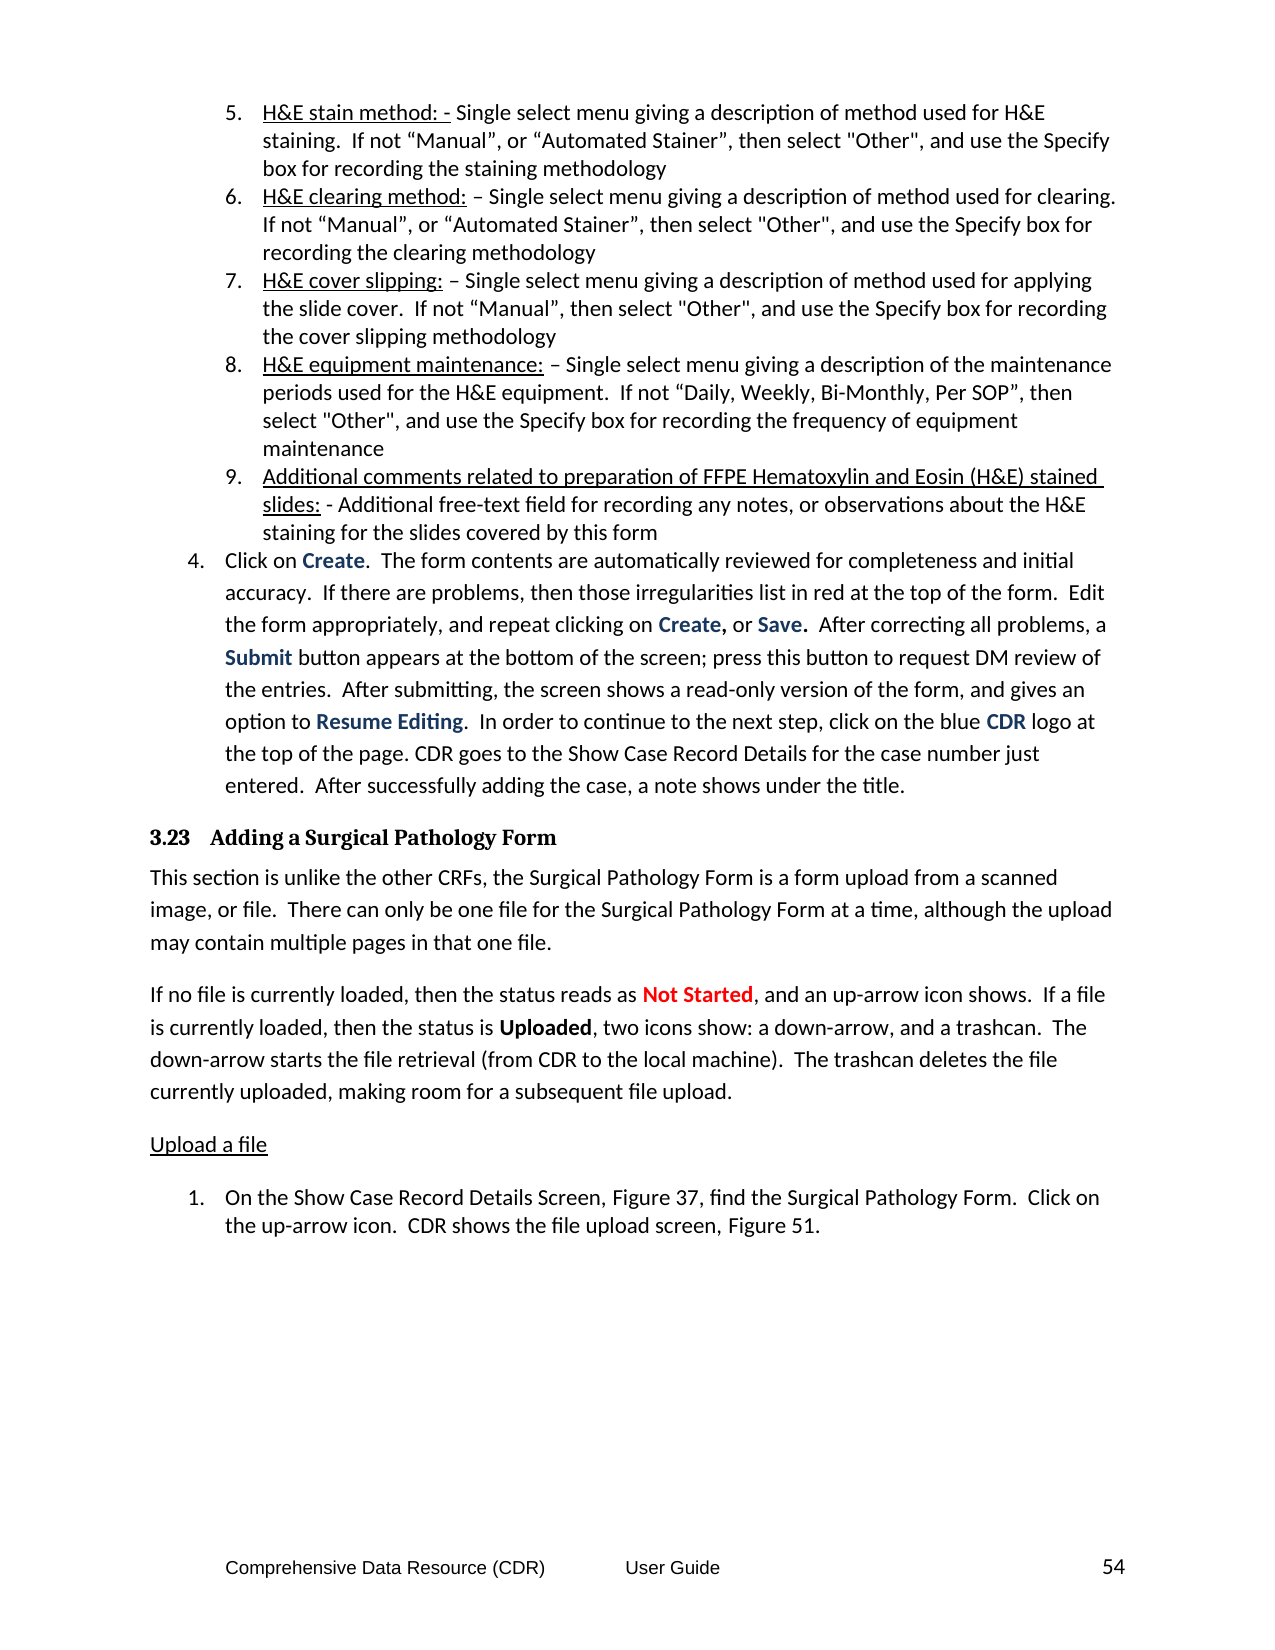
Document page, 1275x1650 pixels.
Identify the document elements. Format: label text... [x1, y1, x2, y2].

list Additional comments related to preparation of FFPE Hematoxylin and Eosin (H&E) stained slides: - Additional free-text field for recording any notes, or observations about the H&E staining for the slides covered by this form [225, 462, 1125, 546]
list H&E equipment maintenance: – Single select menu giving a description of the maintenance periods used for the H&E equipment. If not “Daily, Weekly, Bi-Monthly, Per SOP”, then select "Other", and use the Specify box for recording the frequency of equipment maintenance [225, 350, 1125, 462]
text Upload a file [150, 1130, 1125, 1158]
list H&E clearing method: – Single select menu giving a description of method used for clearing. If not “Manual”, or “Automated Stainer”, then select "Other", and use the Specify box for recording the clearing methodology [225, 182, 1125, 266]
text This section is unlike the other CRFs, the Surgical Pathology Form is a form upload from a scanned image, or file. There can only be one file for the Surgical Pathology Form at a time, although the upload may contain multiple pages in that one file. [150, 863, 1125, 956]
list Click on Create. The form contents are automatically reviewed for completeness and initial accuracy. If there are problems, then those irregularities list in red at the top of the form. Edit the form appropriately, and repeat clicking on Create, or Save. After correcting all problems, a Submit button appears at the bottom of the screen; press this button to request DM review of the entries. After submitting, the screen shows a read-only version of the form, and gives an option to Resume Editing. In order to continue to the next step, click on the blue CDR logo at the top of the page. CDR goes to the Show Case Record Details for the case number just entered. After successfully adding the case, a note shows under the title. [187, 546, 1125, 799]
list On the Show Case Record Details Screen, Figure 37, find the Surgical Pathology Form. Click on the up-arrow icon. CDR shows the file upload screen, Figure 51. [187, 1183, 1125, 1239]
list H&E cover slipping: – Single select menu giving a description of method used for applying the slide cover. If not “Manual”, then select "Other", and use the Specify box for recording the cover slipping methodology [225, 266, 1125, 350]
list H&E stain method: - Single select menu giving a description of method used for H&E staining. If not “Manual”, or “Automated Stainer”, then select "Other", and use the Specify box for recording the staining methodology [225, 98, 1125, 182]
text If no file is currently loaded, then the status reads as Not Started, and an up-arrow icon shows. If a file is currently loaded, then the status is Uploaded, two icons show: a down-arrow, and a trashcan. The down-arrow starts the file retrieval (from CDR to the local machine). The trashcan deletes the file currently uploaded, making room for a subsequent file upload. [150, 981, 1125, 1105]
subtitle Adding a Surgical Pathology Form [150, 824, 1125, 851]
